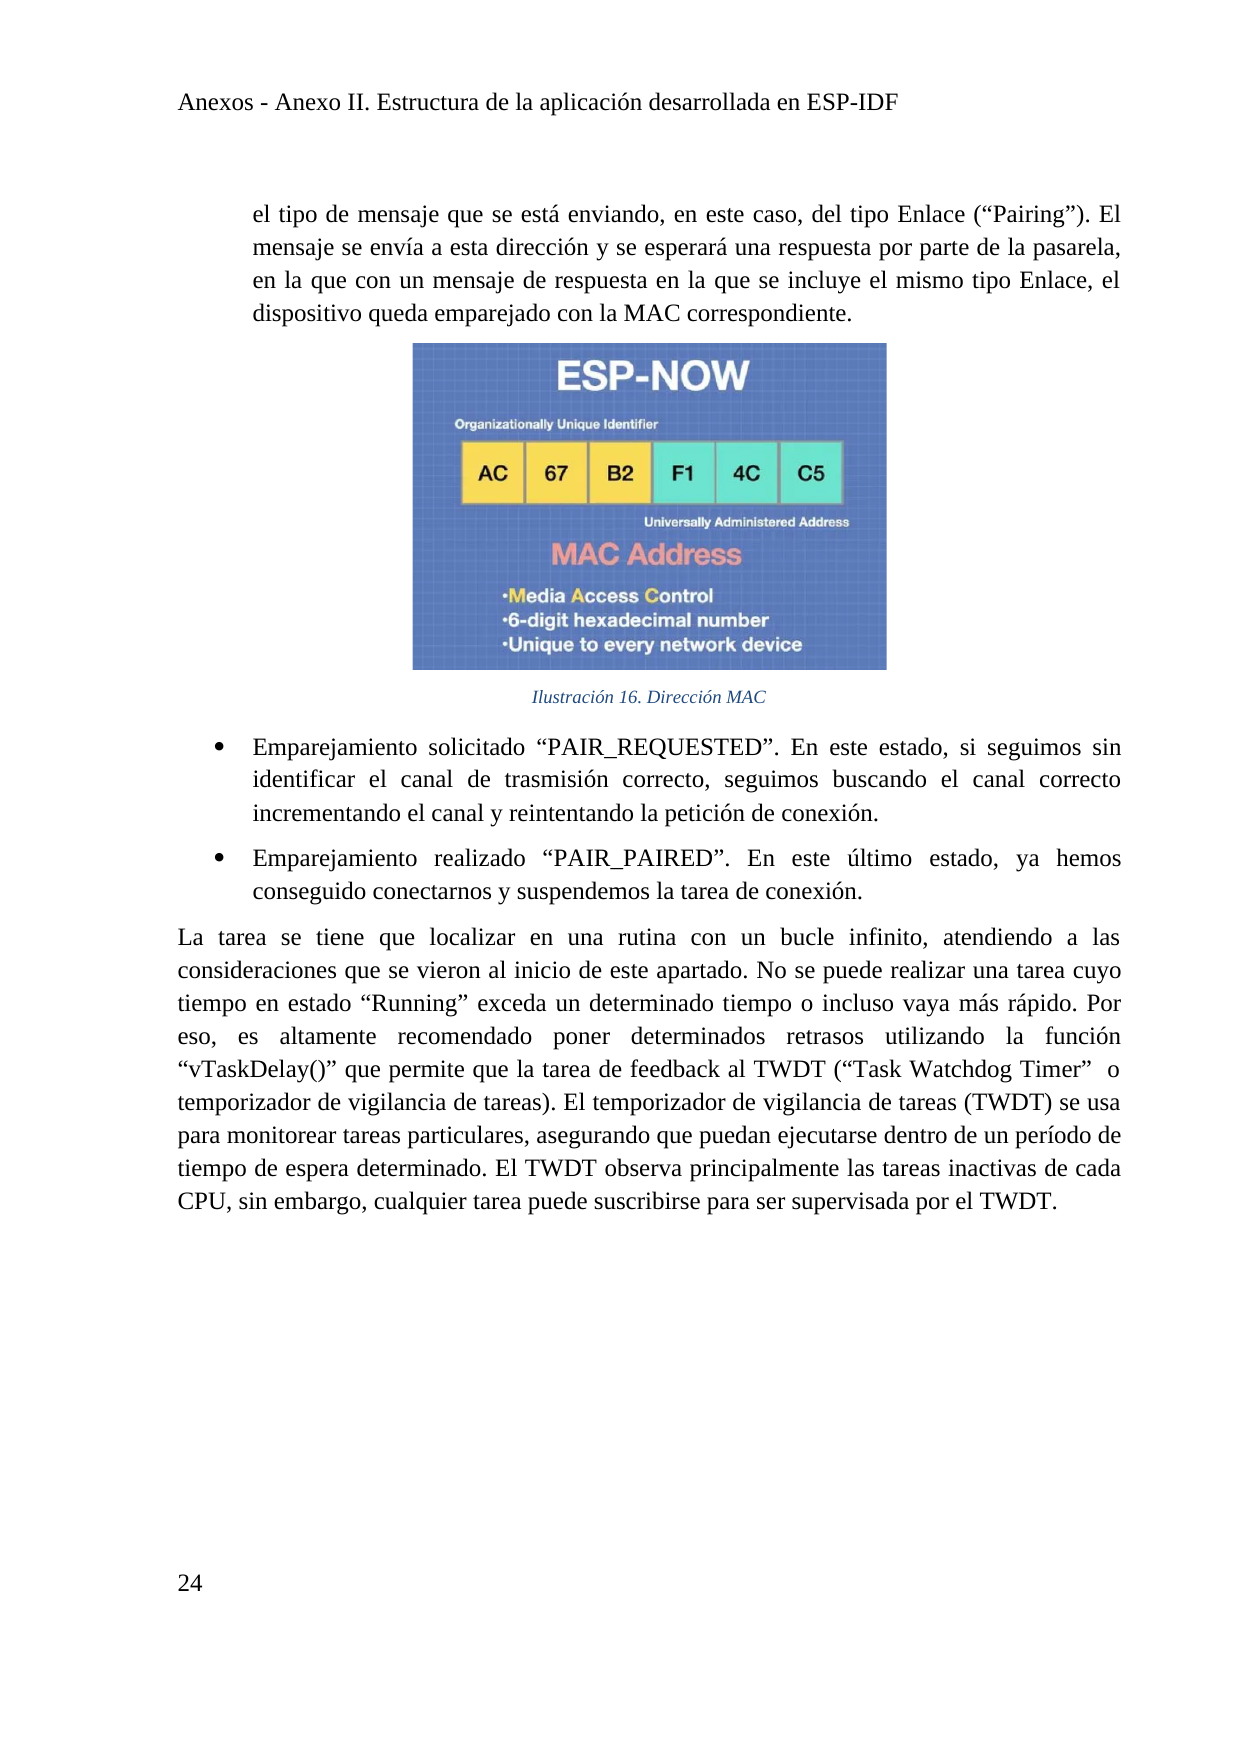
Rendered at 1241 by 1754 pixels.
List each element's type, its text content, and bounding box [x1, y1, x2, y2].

picture [412, 343, 887, 670]
text La tarea se tiene que localizar en una rutina con un bucle infinito, atendiendo a las consideraciones que se vieron al inicio de este apartado. No se puede realizar una tarea cuyo tiempo en estado “Running” exceda un determinado tiempo o incluso vaya más rápido. Por eso, es altamente recomendado poner determinados retrasos utilizando la función “vTaskDelay()” que permite que la tarea de feedback al TWDT (“Task Watchdog Timer” o temporizador de vigilancia de tareas). El temporizador de vigilancia de tareas (TWDT) se usa para monitorear tareas particulares, asegurando que puedan ejecutarse dentro de un período de tiempo de espera determinado. El TWDT observa principalmente las tareas inactivas de cada CPU, sin embargo, cualquier tarea puede suscribirse para ser supervisada por el TWDT. [177, 922, 1122, 1214]
list Emparejamiento solicitado “PAIR_REQUESTED”. En este estado, si seguimos sin identificar el canal de trasmisión correcto, seguimos buscando el canal correcto incrementando el canal y reintentando la petición de conexión. [215, 732, 1122, 826]
text Ilustración 16. Dirección MAC [177, 686, 1122, 707]
list Emparejamiento realizado “PAIR_PAIRED”. En este último estado, ya hemos conseguido conectarnos y suspendemos la tarea de conexión. [215, 843, 1122, 905]
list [215, 199, 1122, 326]
